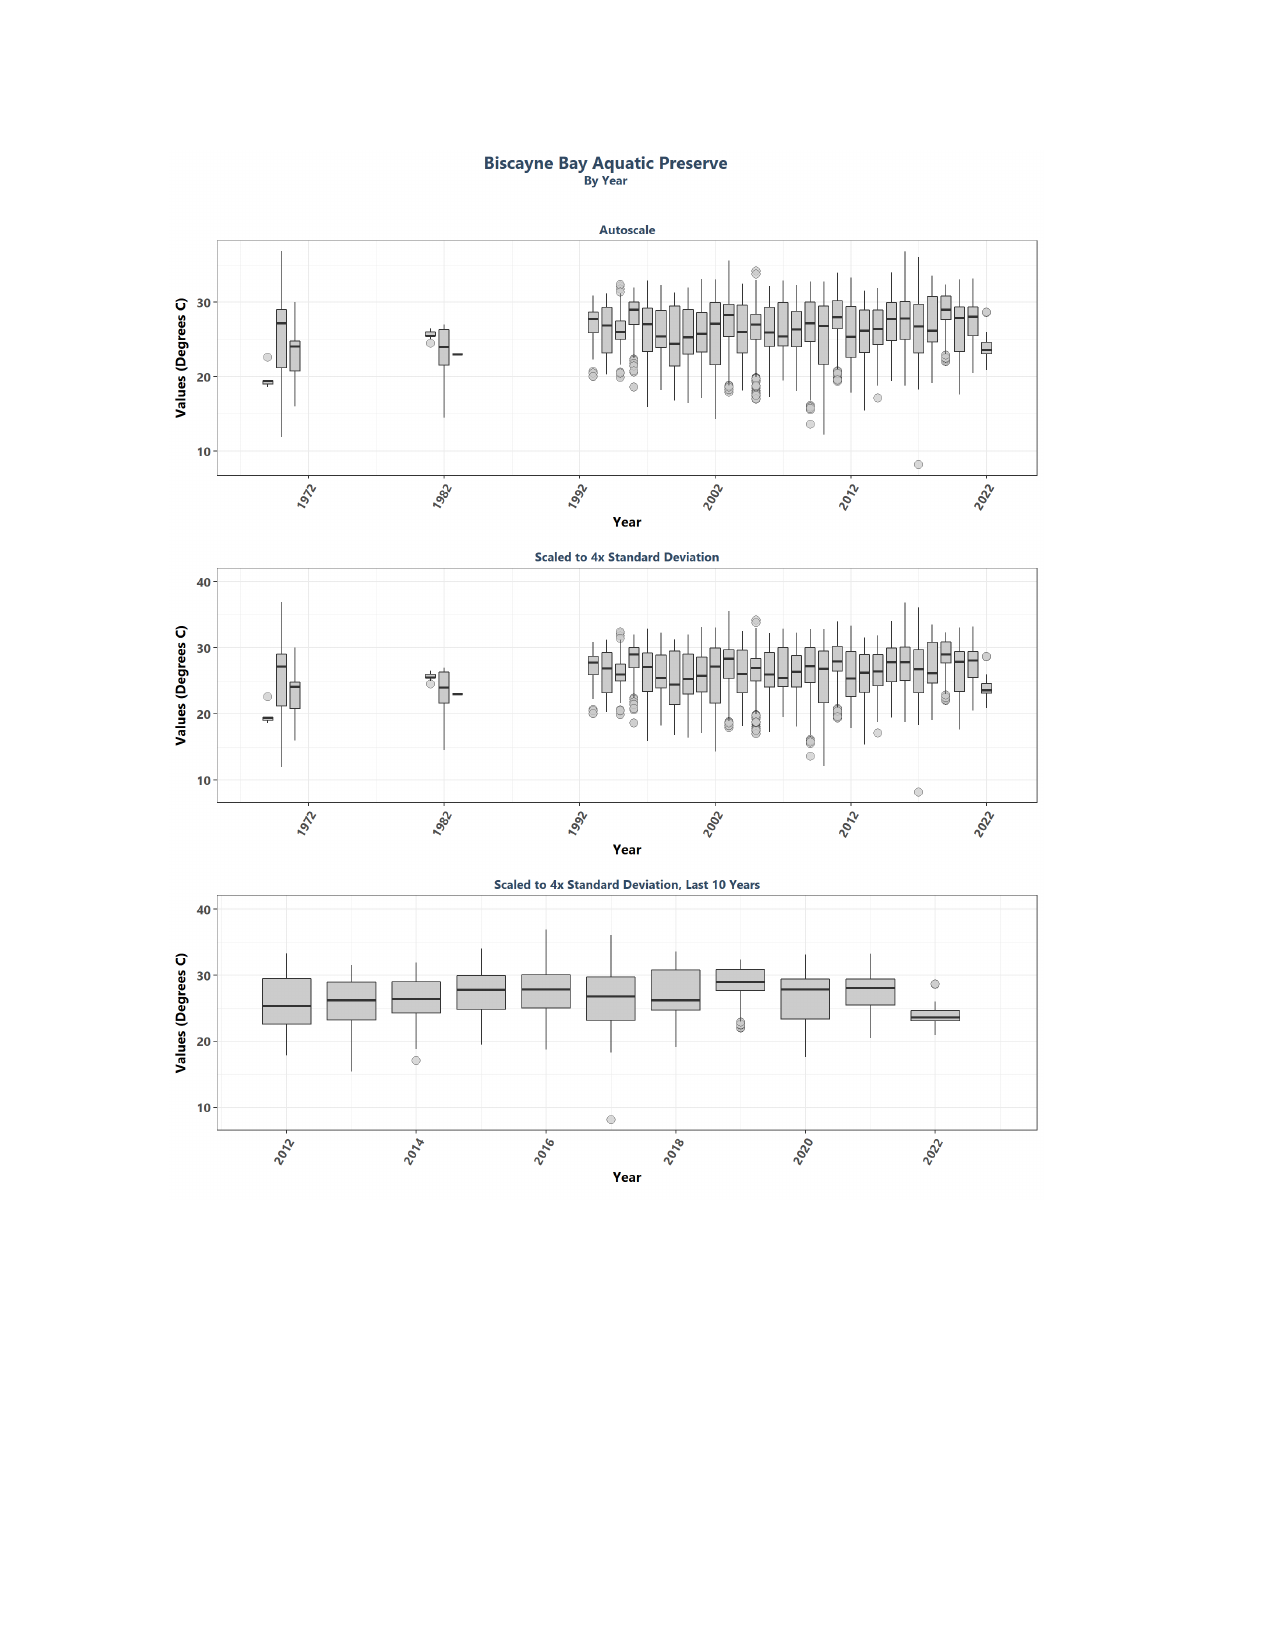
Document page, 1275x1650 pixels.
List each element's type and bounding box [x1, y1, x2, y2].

picture [168, 150, 1044, 1200]
